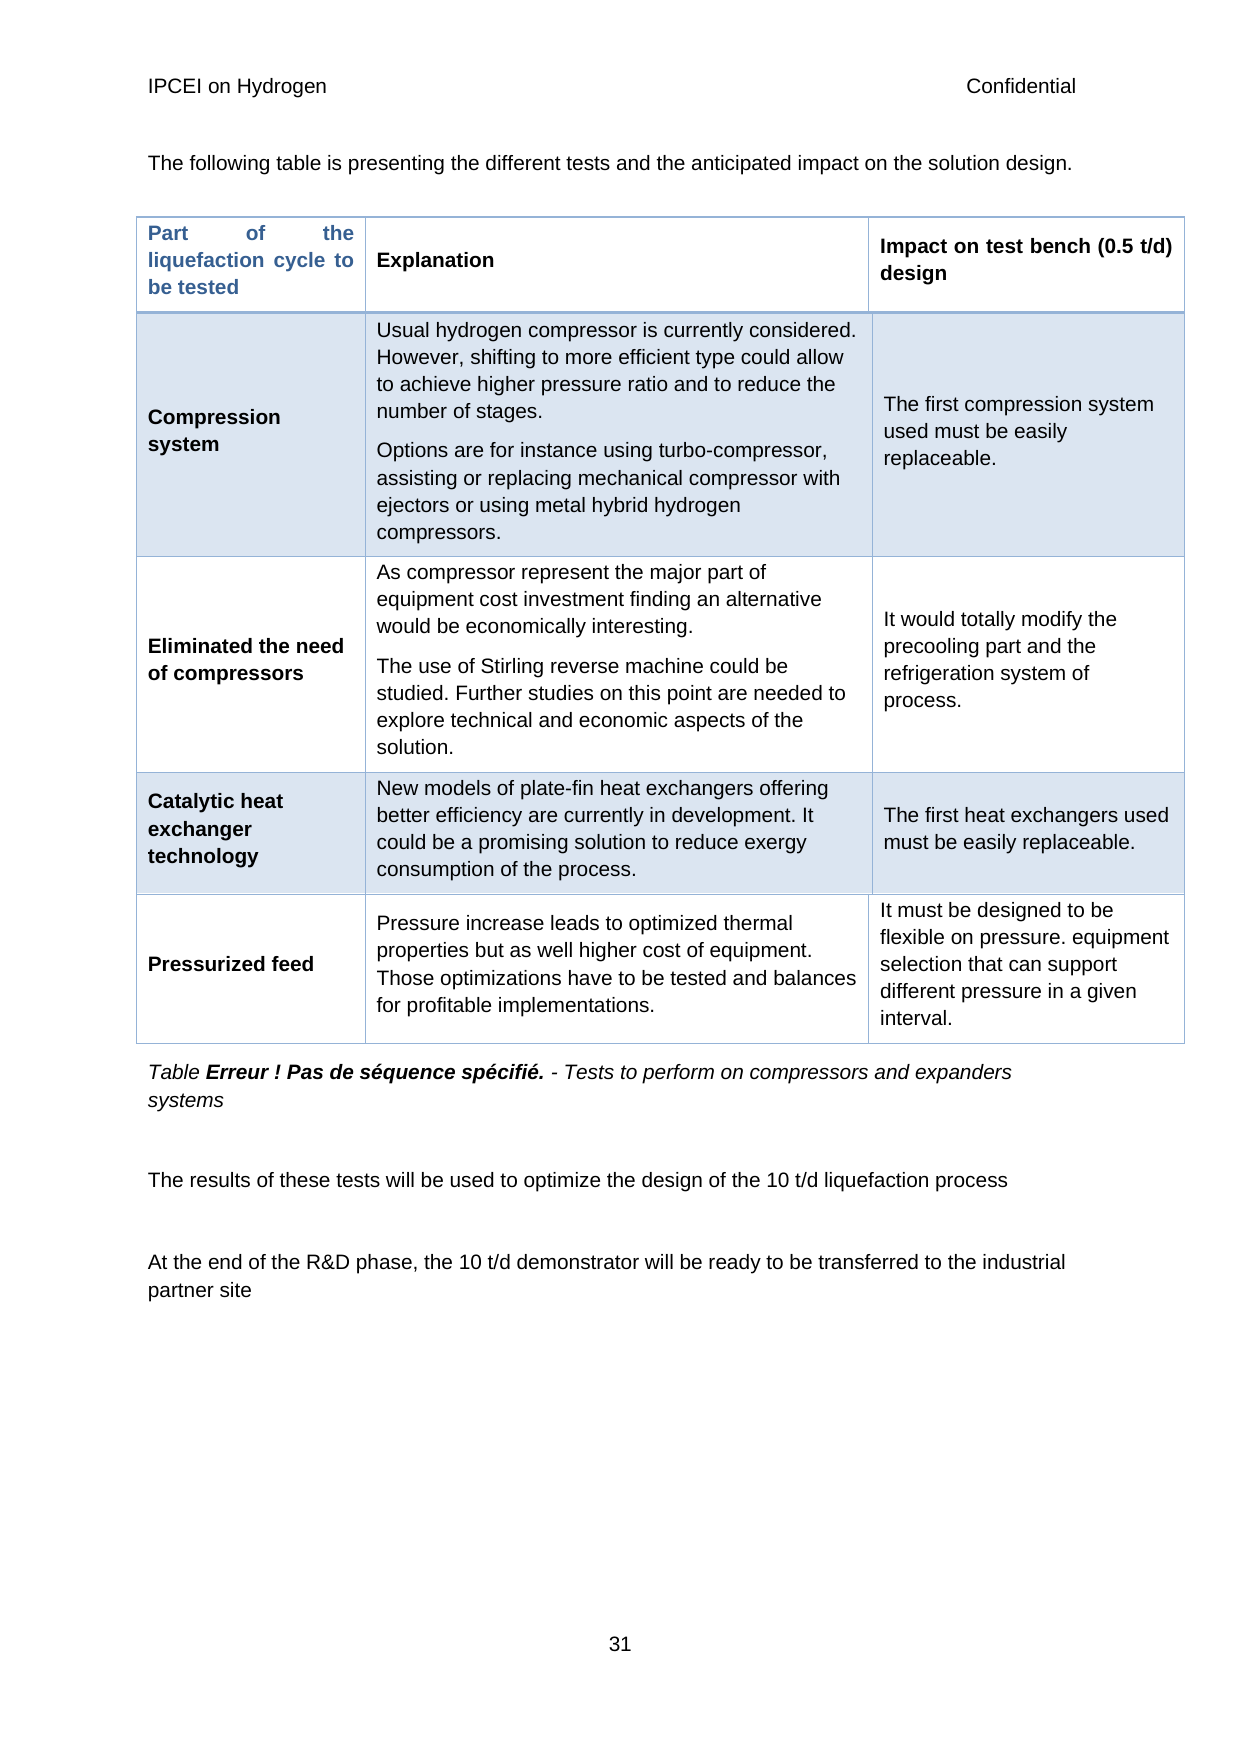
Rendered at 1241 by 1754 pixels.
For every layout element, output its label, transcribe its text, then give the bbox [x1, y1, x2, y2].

table_header Impact on test bench (0.5 t/d) design [869, 218, 1184, 311]
table_cell As compressor represent the major part of equipment cost investment finding an alternative would be economically interesting. The use of Stirling reverse machine could be studied. Further studies on this point are needed to explore technical and economic aspects of the solution. [366, 557, 872, 772]
table_cell Catalytic heat exchanger technology [137, 773, 365, 893]
table_cell Eliminated the need of compressors [137, 557, 365, 772]
table_cell Pressurized feed [137, 895, 365, 1042]
text The results of these tests will be used to optimize the design of the 10 t/d liquefaction process [148, 1168, 1093, 1192]
table_header Explanation [366, 218, 868, 311]
table_cell The first heat exchangers used must be easily replaceable. [873, 773, 1184, 893]
table_header Part of the liquefaction cycle to be tested [137, 218, 365, 311]
table_cell It would totally modify the precooling part and the refrigeration system of process. [873, 557, 1184, 772]
text Table Erreur ! Pas de séquence spécifié. - Tests to perform on compressors and expanders systems [148, 1060, 1093, 1112]
table_cell Usual hydrogen compressor is currently considered. However, shifting to more efficient type could allow to achieve higher pressure ratio and to reduce the number of stages. Options are for instance using turbo-compressor, assisting or replacing mechanical compressor with ejectors or using metal hybrid hydrogen compressors. [366, 314, 872, 556]
table_cell Compression system [137, 314, 365, 556]
table_cell New models of plate-fin heat exchangers offering better efficiency are currently in development. It could be a promising solution to reduce exergy consumption of the process. [366, 773, 872, 893]
table_cell The first compression system used must be easily replaceable. [873, 314, 1184, 556]
text The following table is presenting the different tests and the anticipated impact on the solution design. [148, 148, 1093, 175]
table_cell It must be designed to be flexible on pressure. equipment selection that can support different pressure in a given interval. [869, 895, 1184, 1042]
text At the end of the R&D phase, the 10 t/d demonstrator will be ready to be transferred to the industrial partner site [148, 1250, 1093, 1302]
table_cell Pressure increase leads to optimized thermal properties but as well higher cost of equipment. Those optimizations have to be tested and balances for profitable implementations. [366, 895, 868, 1042]
